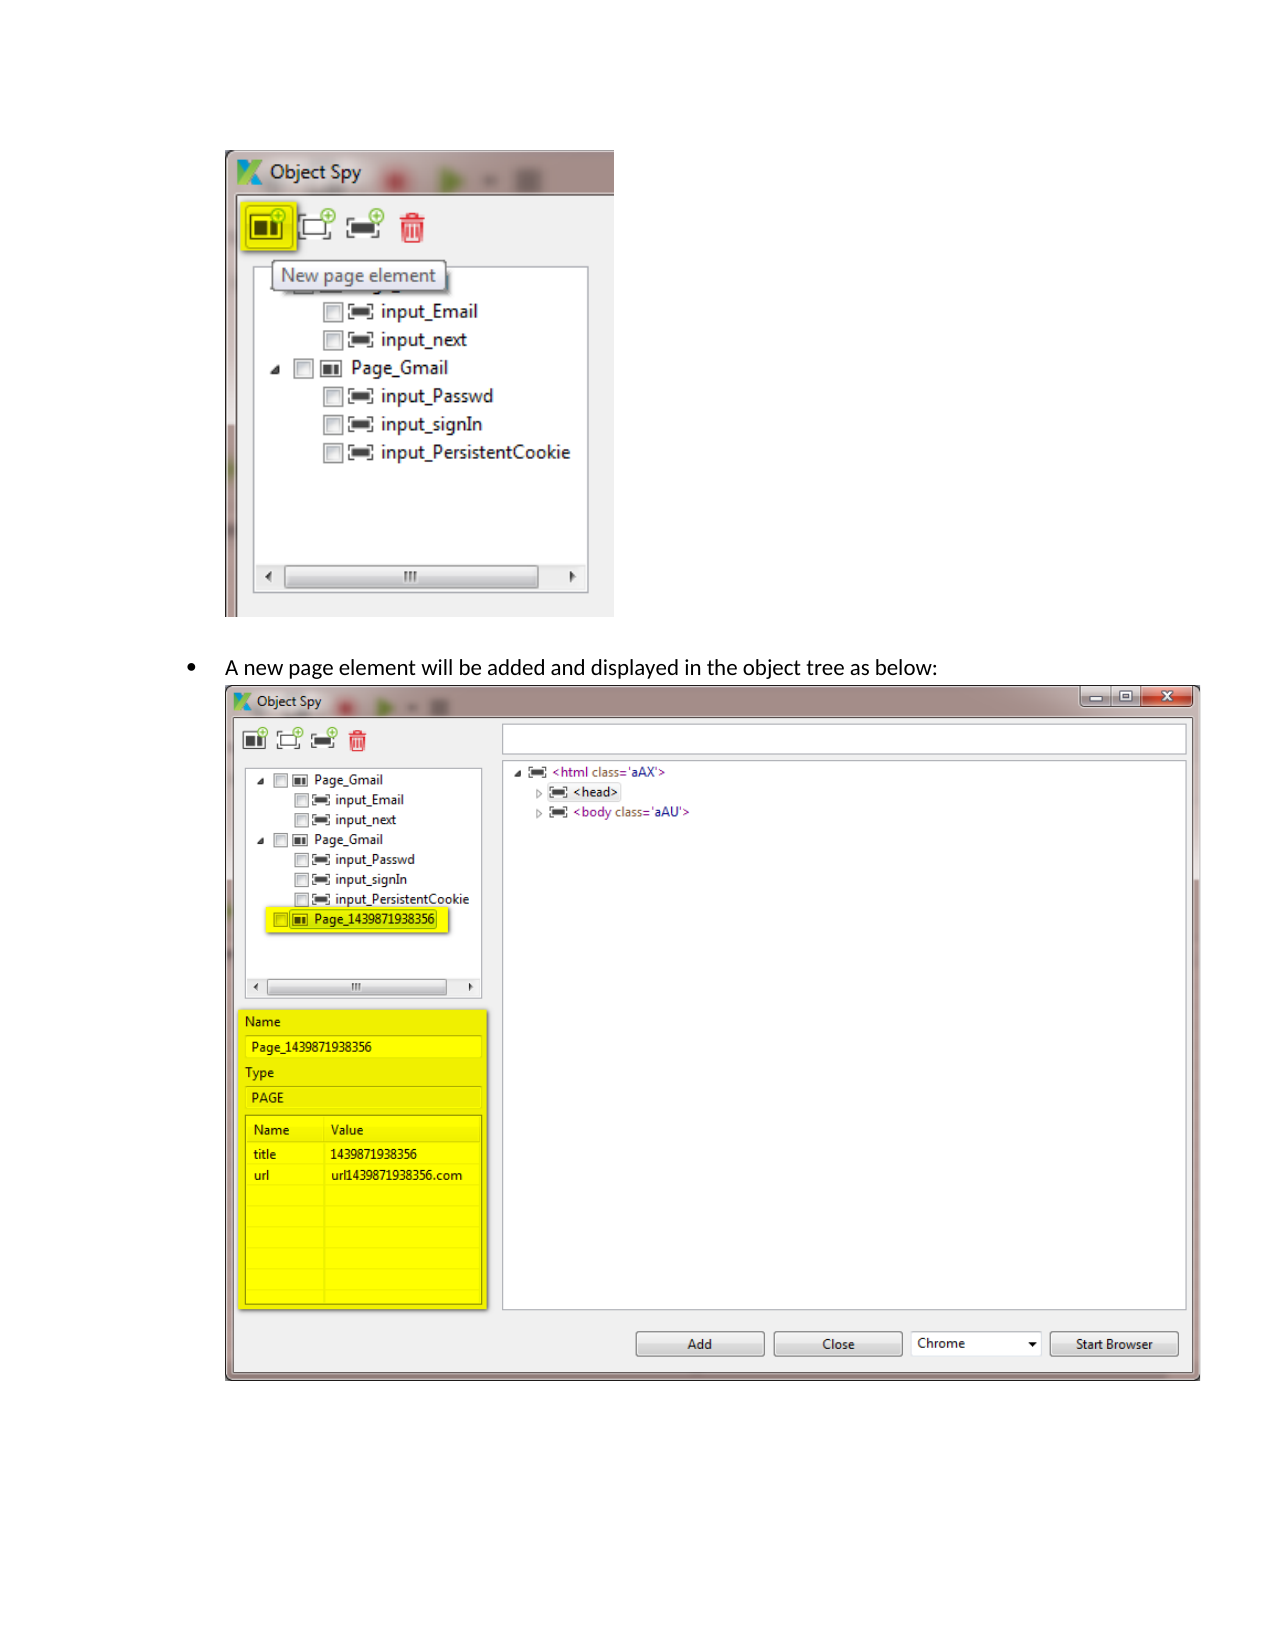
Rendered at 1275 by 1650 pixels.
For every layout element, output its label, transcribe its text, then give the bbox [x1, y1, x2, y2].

picture [225, 150, 614, 617]
picture [225, 685, 1200, 1381]
list A new page element will be added and displayed in the object tree as below: [187, 653, 1125, 681]
